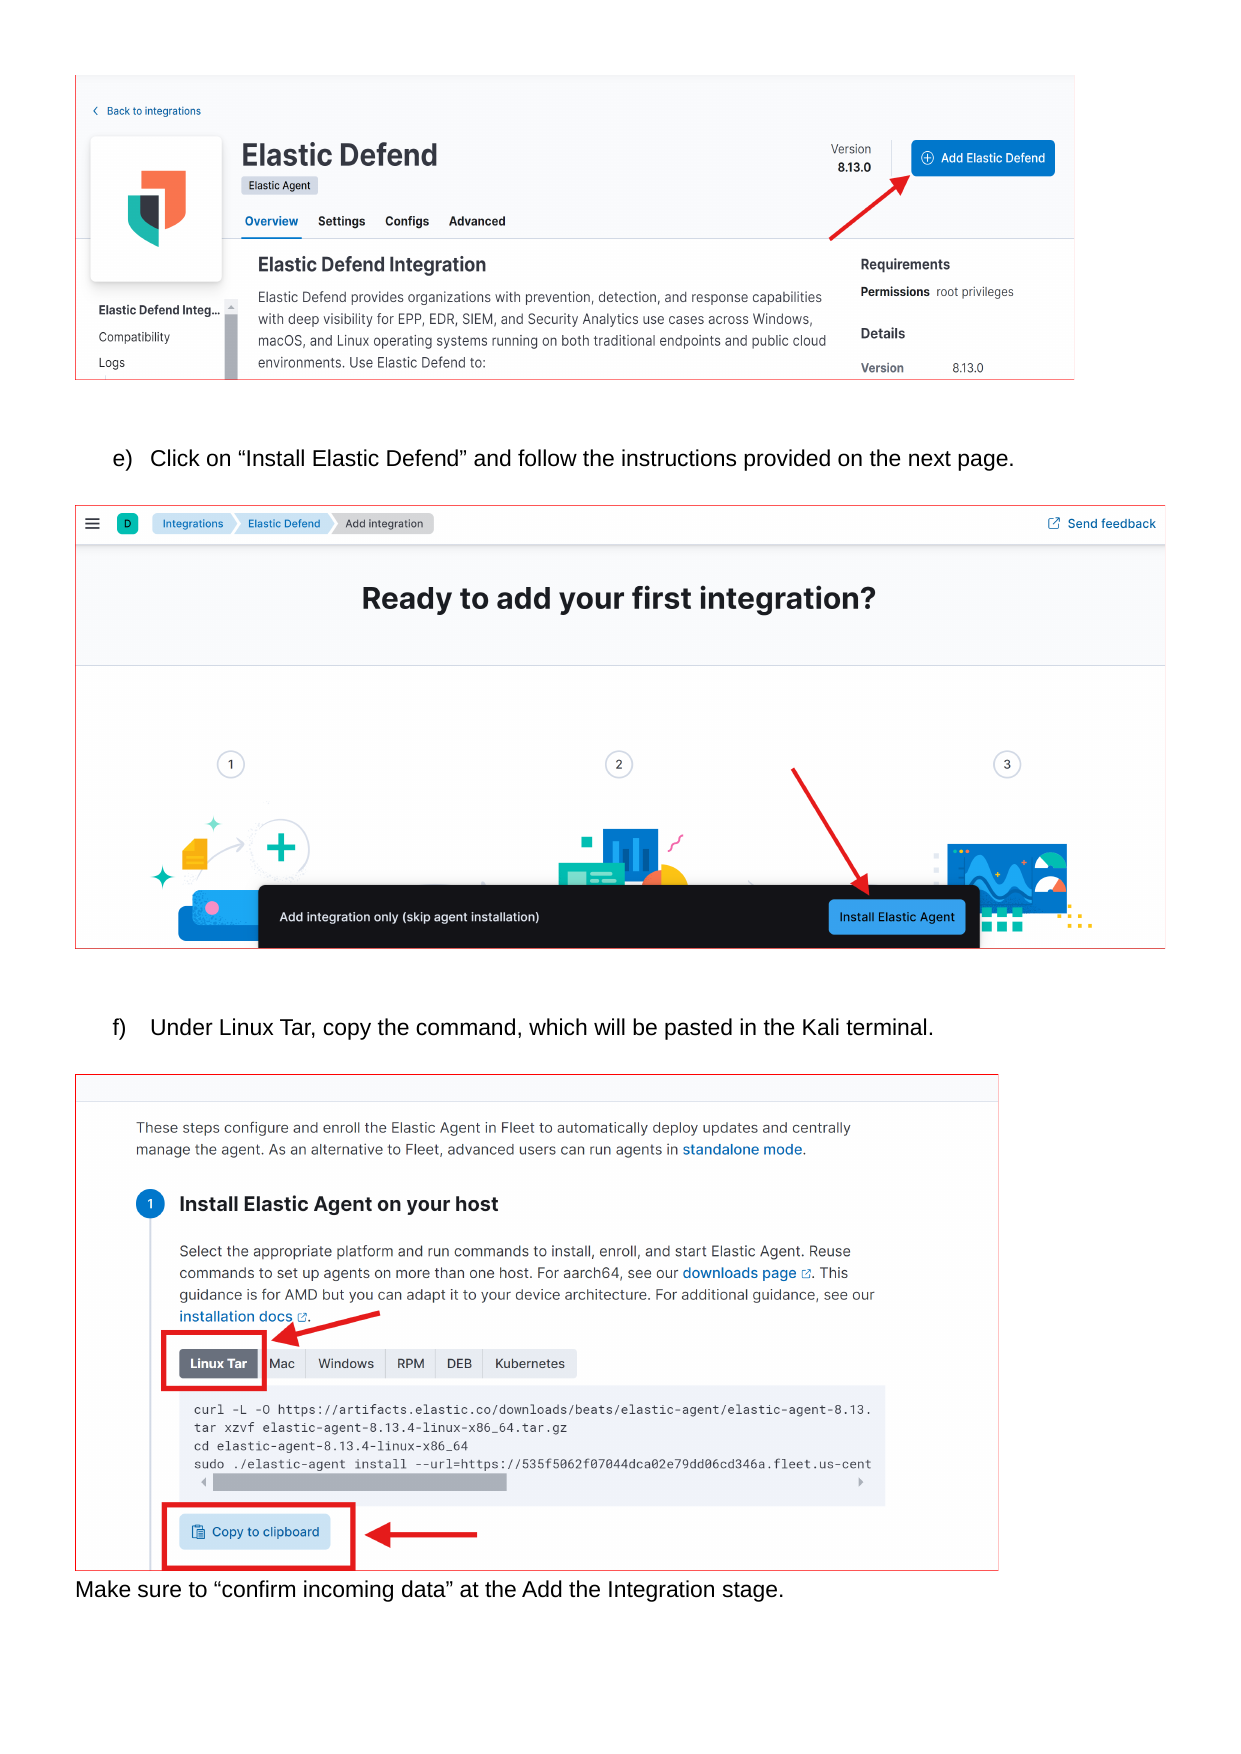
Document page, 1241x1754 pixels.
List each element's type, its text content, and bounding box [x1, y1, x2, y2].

list Under Linux Tar, copy the command, which will be pasted in the Kali terminal. [112, 1014, 1165, 1041]
picture [75, 505, 1166, 949]
list Click on “Install Elastic Defend” and follow the instructions provided on the next page. [112, 445, 1165, 472]
text Make sure to “confirm incoming data” at the Add the Integration stage. [75, 1576, 1165, 1602]
picture [75, 75, 1075, 380]
picture [75, 1074, 999, 1571]
